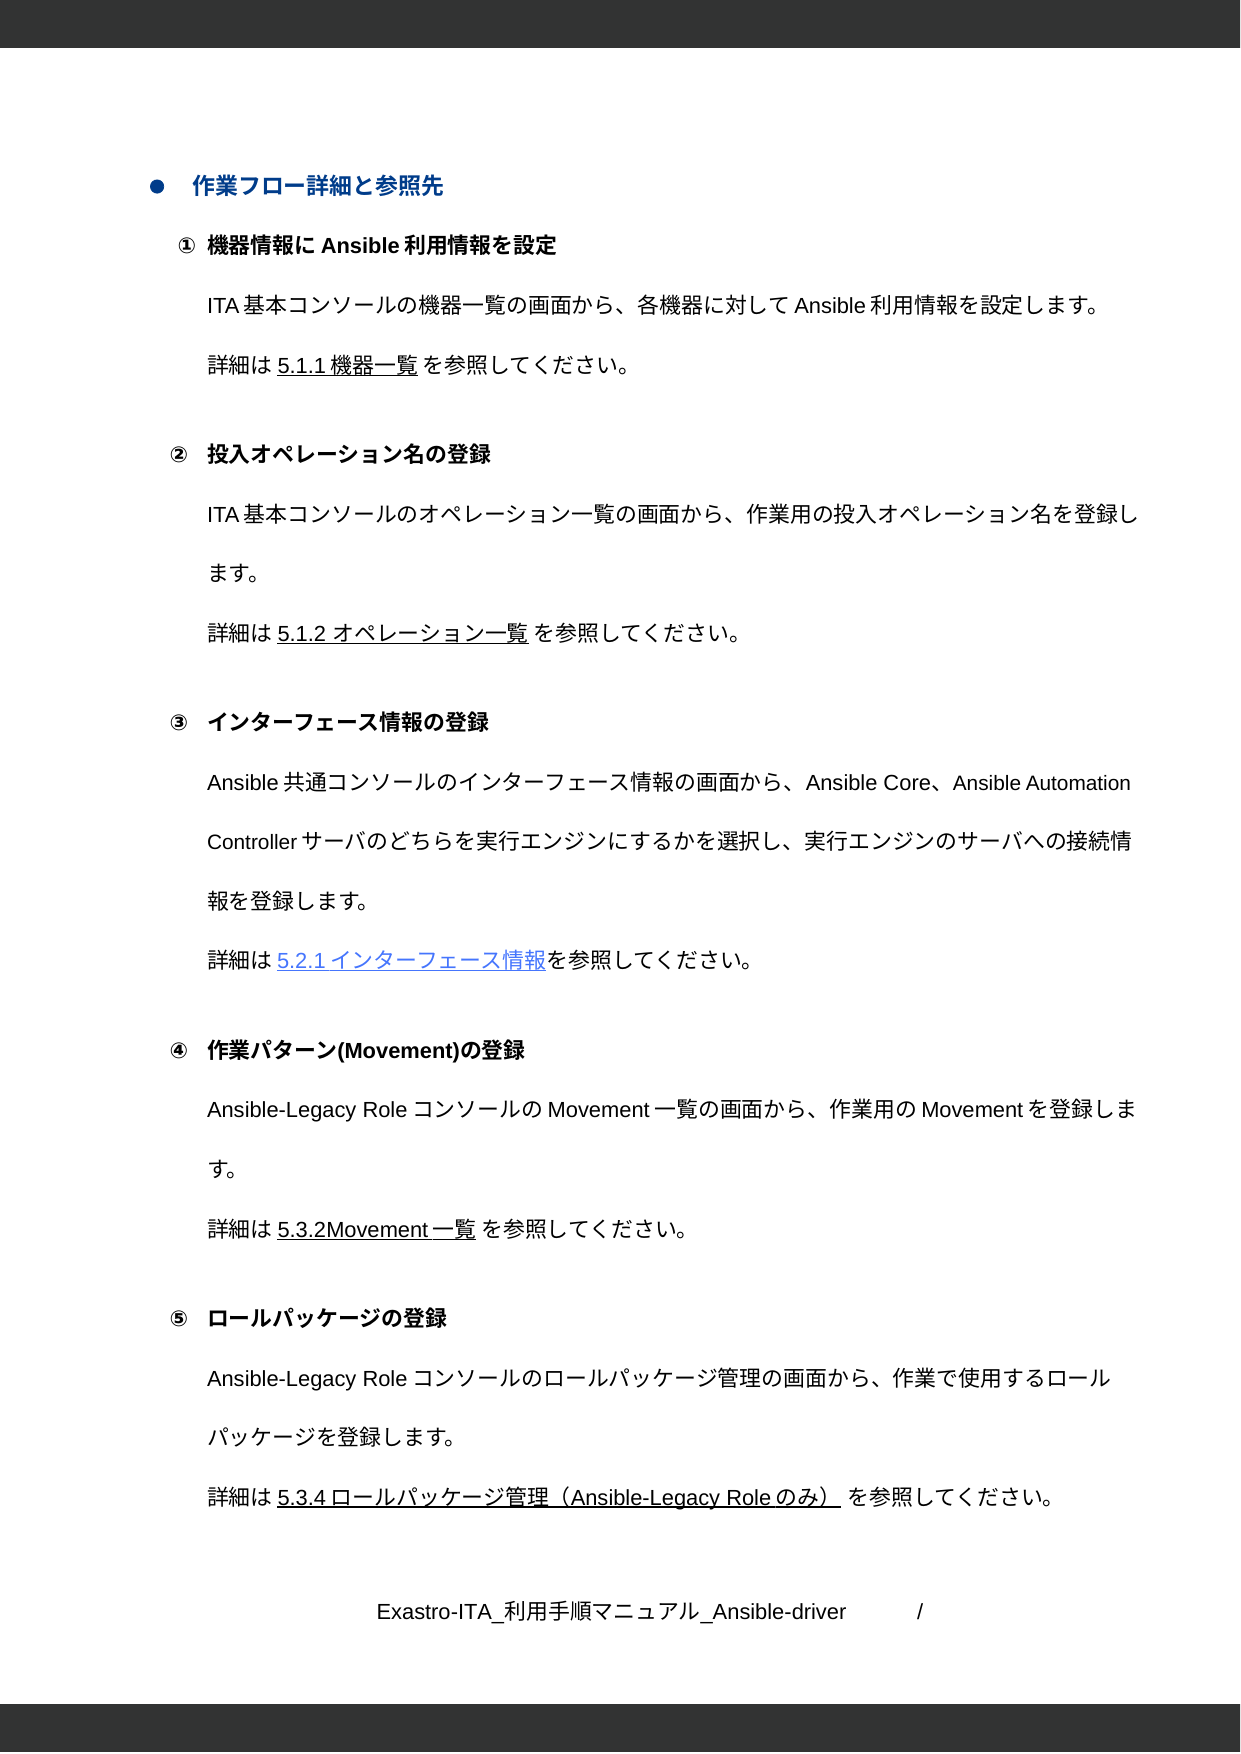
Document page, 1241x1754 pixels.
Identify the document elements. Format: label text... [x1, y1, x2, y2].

list 投入オペレーション名の登録 [169, 423, 1152, 483]
picture [0, 0, 1241, 48]
list 機器情報にAnsible利用情報を設定 ITA基本コンソールの機器一覧の画面から、各機器に対してAnsible利用情報を設定します。 詳細は 5.1.1機器一覧 を参照してください。 [177, 214, 1152, 393]
list 詳細は 5.1.2 オペレーション一覧 を参照してください。 [207, 602, 1152, 661]
list Ansible共通コンソールのインターフェース情報の画面から、Ansible Core、Ansible Automation Controllerサーバのどちらを実行エンジンにするかを選択し、実行エンジンのサーバへの接続情報を登録します。 [207, 751, 1152, 929]
list ロールパッケージの登録 Ansible-Legacy Roleコンソールのロールパッケージ管理の画面から、作業で使用するロールパッケージを登録します。 詳細は 5.3.4ロールパッケージ管理（Ansible-Legacy Roleのみ） を参照してください。 [169, 1287, 1152, 1525]
list 詳細は5.2.1インターフェース情報を参照してください。 [207, 929, 1152, 989]
list ITA基本コンソールのオペレーション一覧の画面から、作業用の投入オペレーション名を登録します。 [207, 483, 1152, 602]
list インターフェース情報の登録 [169, 691, 1152, 751]
picture [0, 1704, 1241, 1752]
list 作業フロー詳細と参照先 [148, 155, 1152, 214]
list 作業パターン(Movement)の登録 Ansible-Legacy RoleコンソールのMovement一覧の画面から、作業用のMovementを登録します。 詳細は 5.3.2Movement一覧 を参照してください。 [169, 1019, 1152, 1257]
